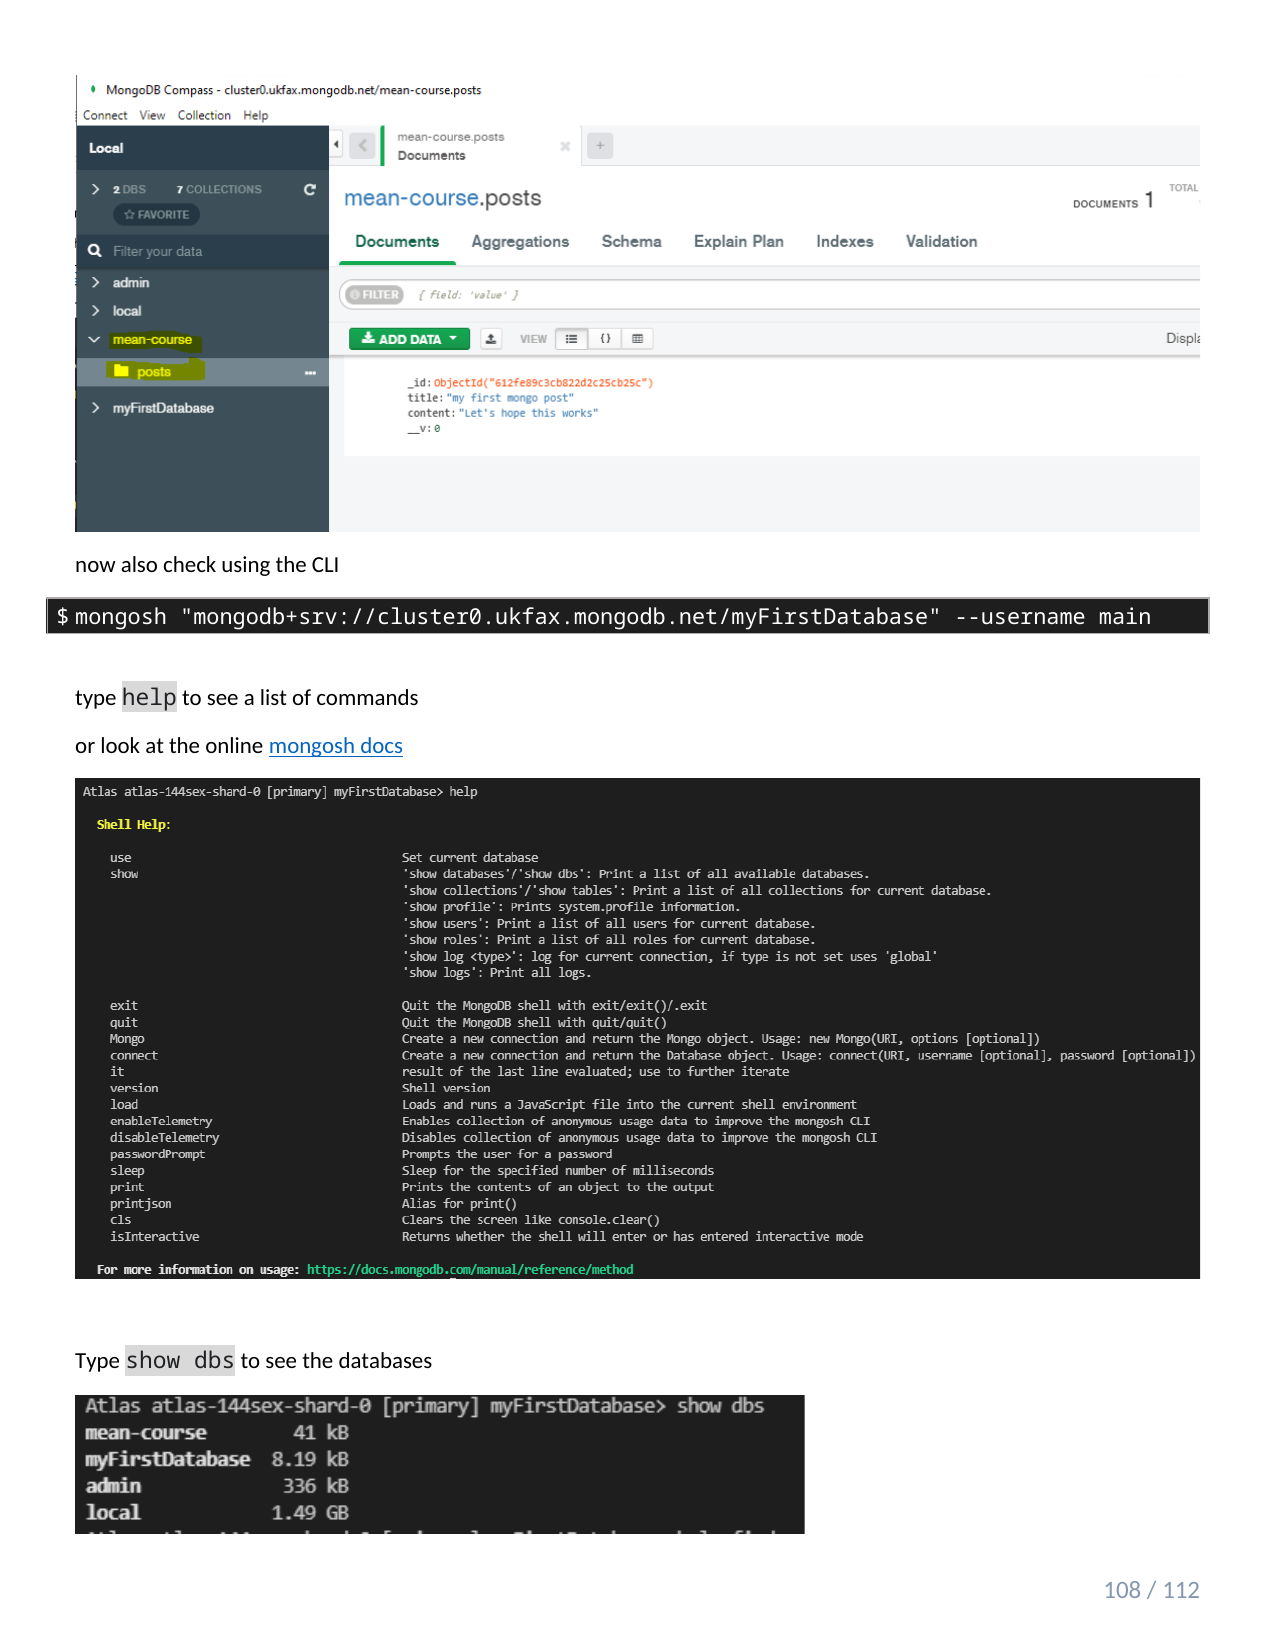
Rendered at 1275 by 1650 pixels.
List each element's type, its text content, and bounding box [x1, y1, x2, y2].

picture [75, 778, 1200, 1279]
text Type show dbs to see the databases [75, 1344, 1200, 1376]
picture [75, 1395, 805, 1534]
text or look at the online mongosh docs [75, 731, 1200, 759]
picture [75, 75, 1200, 532]
text type help to see a list of commands [177, 681, 1200, 712]
text mongosh "mongodb+srv://cluster0.ukfax.mongodb.net/myFirstDatabase" --username main [48, 599, 1208, 633]
text now also check using the CLI [75, 550, 1200, 578]
